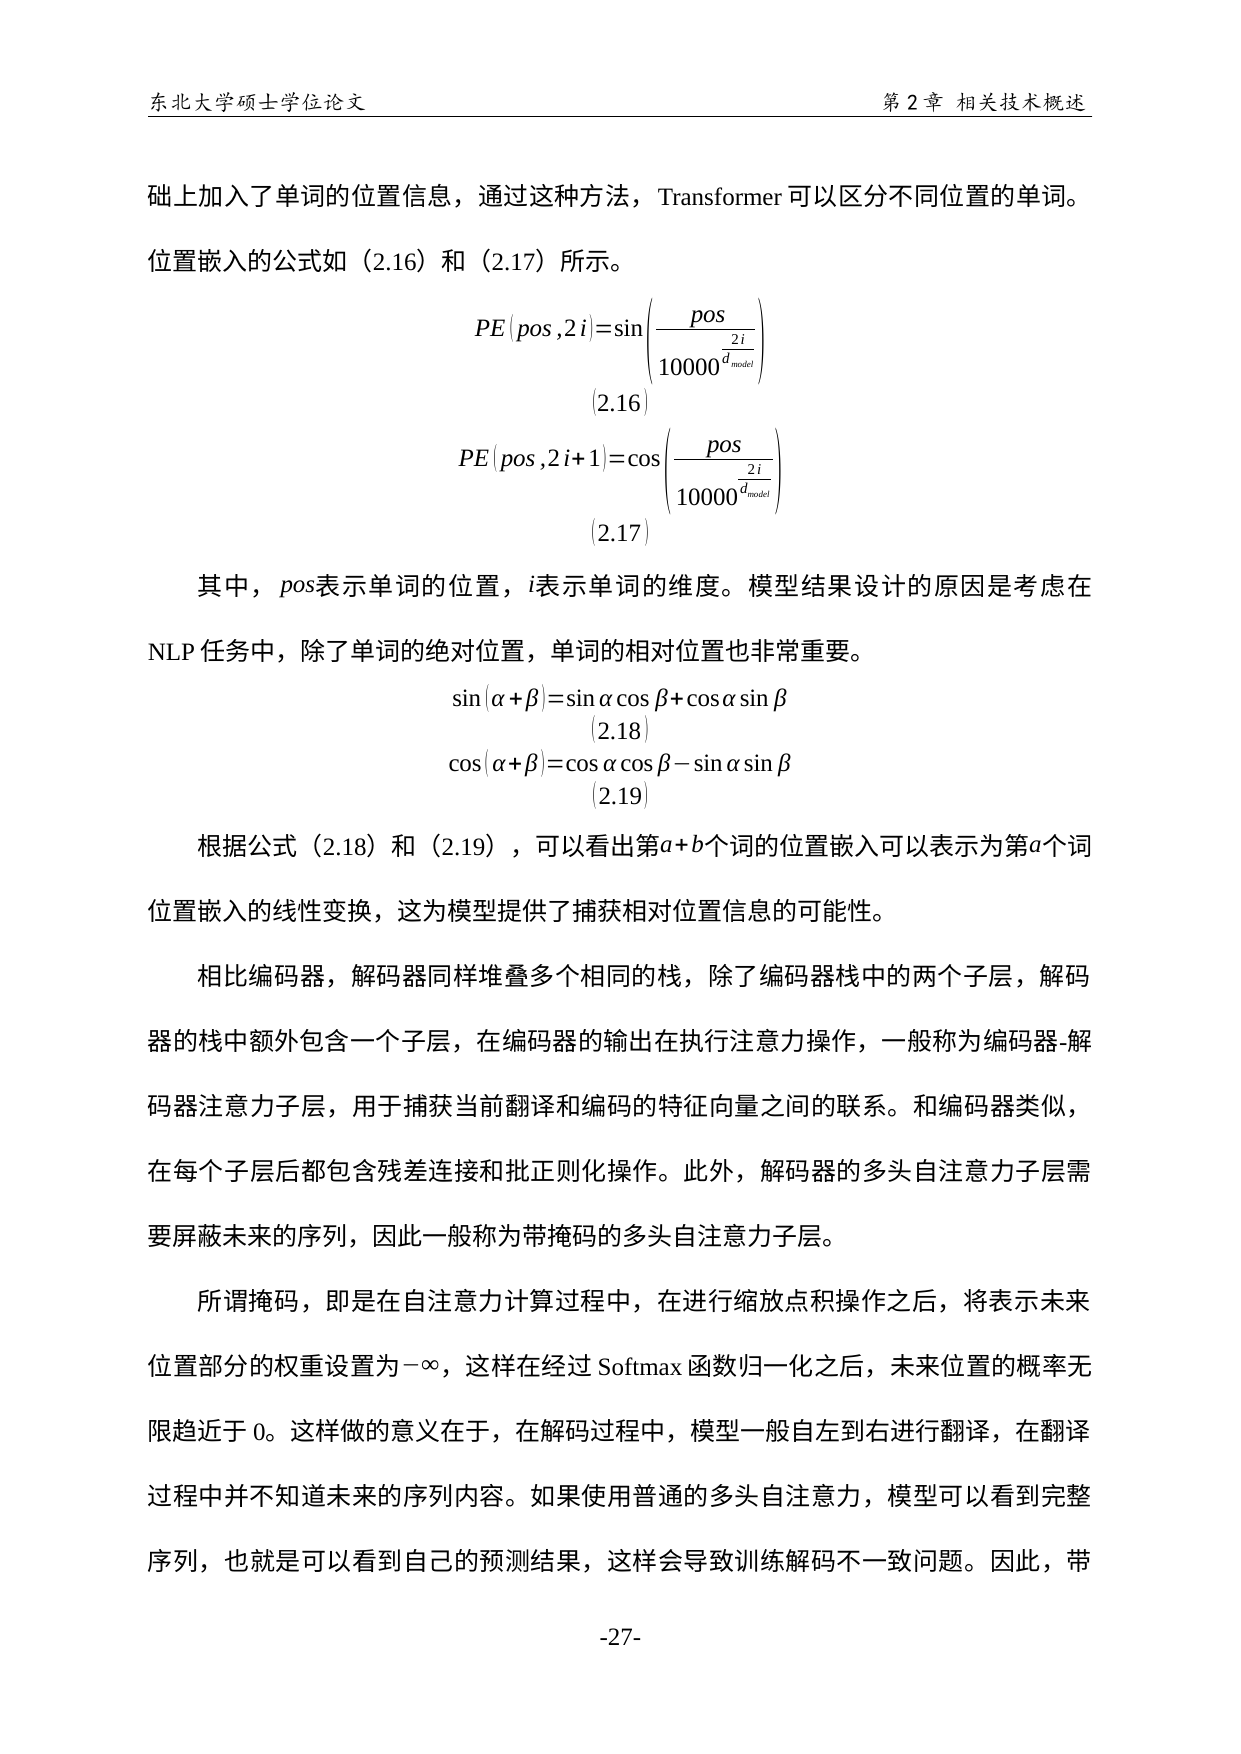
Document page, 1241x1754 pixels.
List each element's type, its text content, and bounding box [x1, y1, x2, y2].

text 根据公式（2.18）和（2.19），可以看出第个词的位置嵌入可以表示为第个词位置嵌入的线性变换，这为模型提供了捕获相对位置信息的可能性。 [148, 812, 1092, 942]
text 相比编码器，解码器同样堆叠多个相同的栈，除了编码器栈中的两个子层，解码器的栈中额外包含一个子层，在编码器的输出在执行注意力操作，一般称为编码器-解码器注意力子层，用于捕获当前翻译和编码的特征向量之间的联系。和编码器类似，在每个子层后都包含残差连接和批正则化操作。此外，解码器的多头自注意力子层需要屏蔽未来的序列，因此一般称为带掩码的多头自注意力子层。 [148, 942, 1092, 1267]
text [148, 162, 1092, 292]
text 其中，表示单词的位置，表示单词的维度。模型结果设计的原因是考虑在NLP任务中，除了单词的绝对位置，单词的相对位置也非常重要。 [148, 552, 1092, 682]
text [148, 1267, 1092, 1592]
